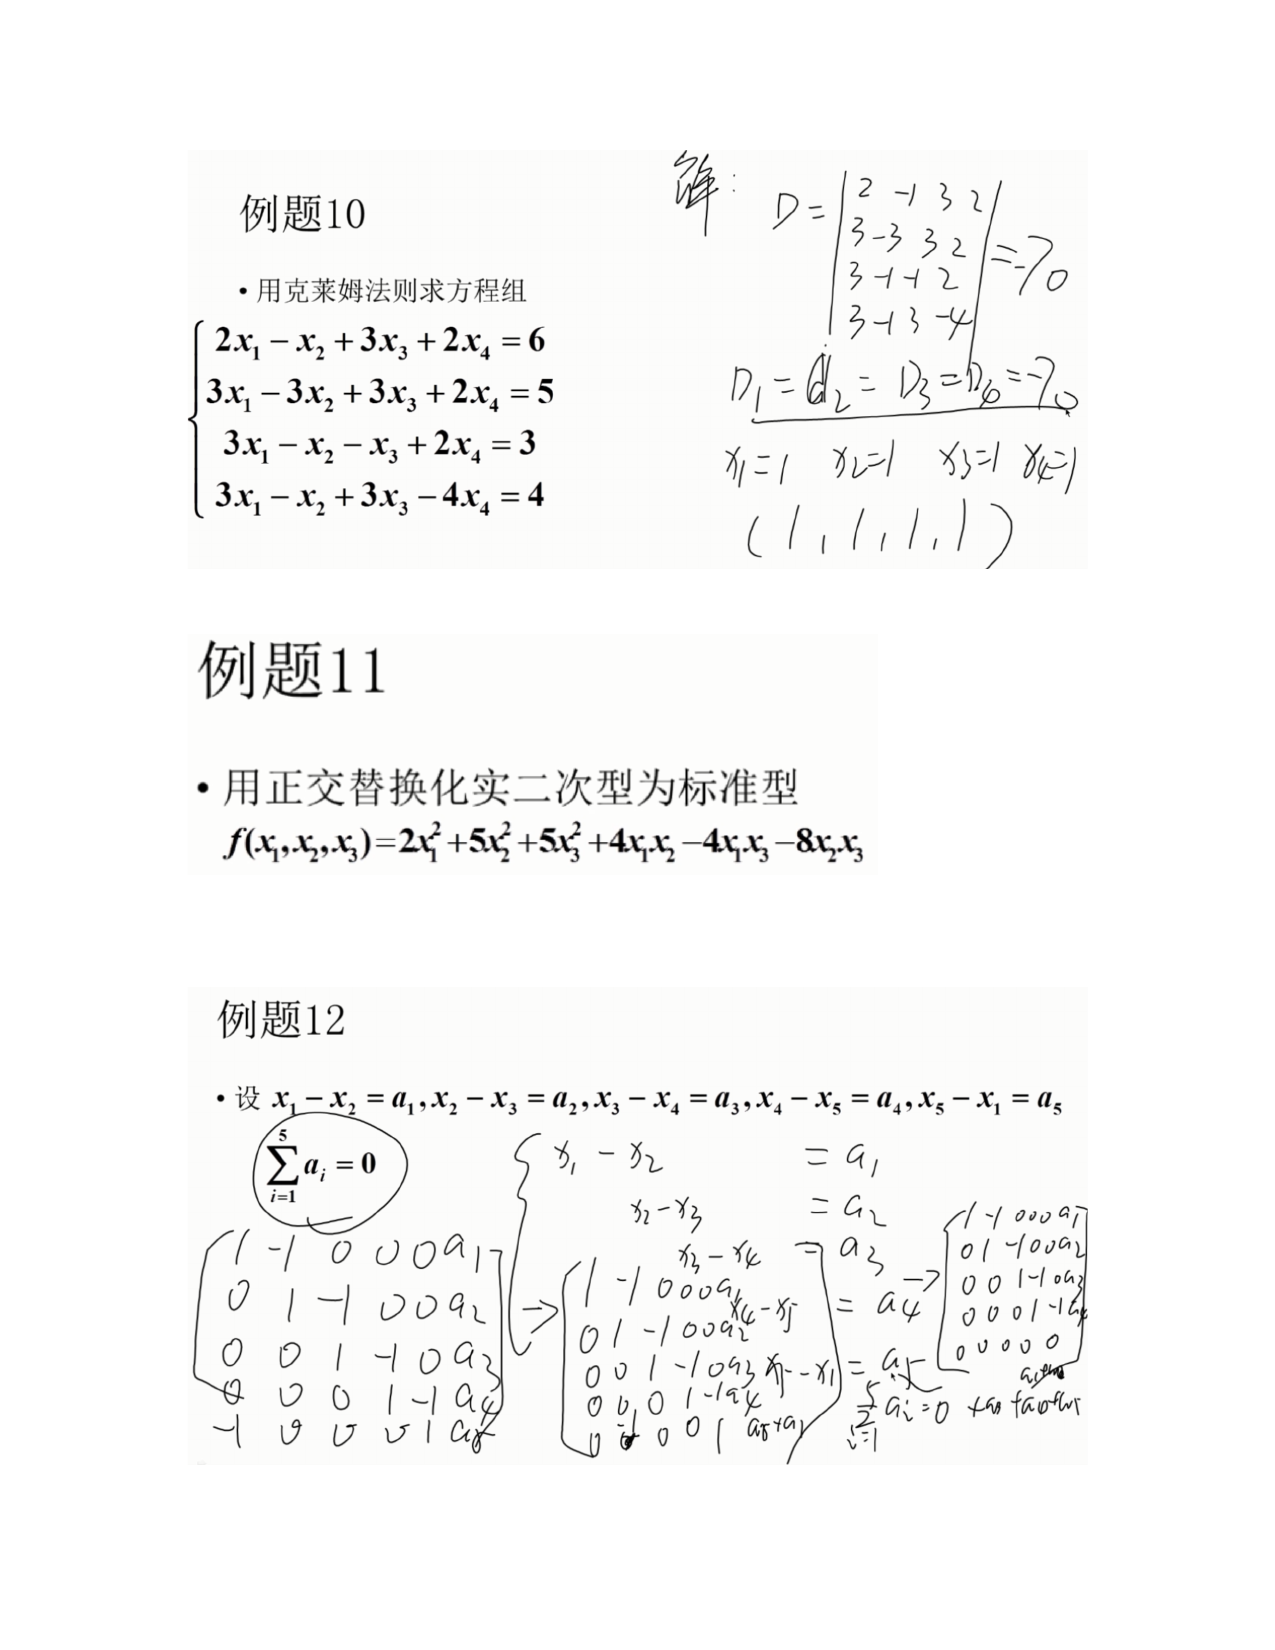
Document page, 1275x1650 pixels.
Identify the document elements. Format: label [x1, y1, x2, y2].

picture [187, 150, 1088, 569]
picture [187, 987, 1088, 1465]
picture [187, 634, 879, 875]
